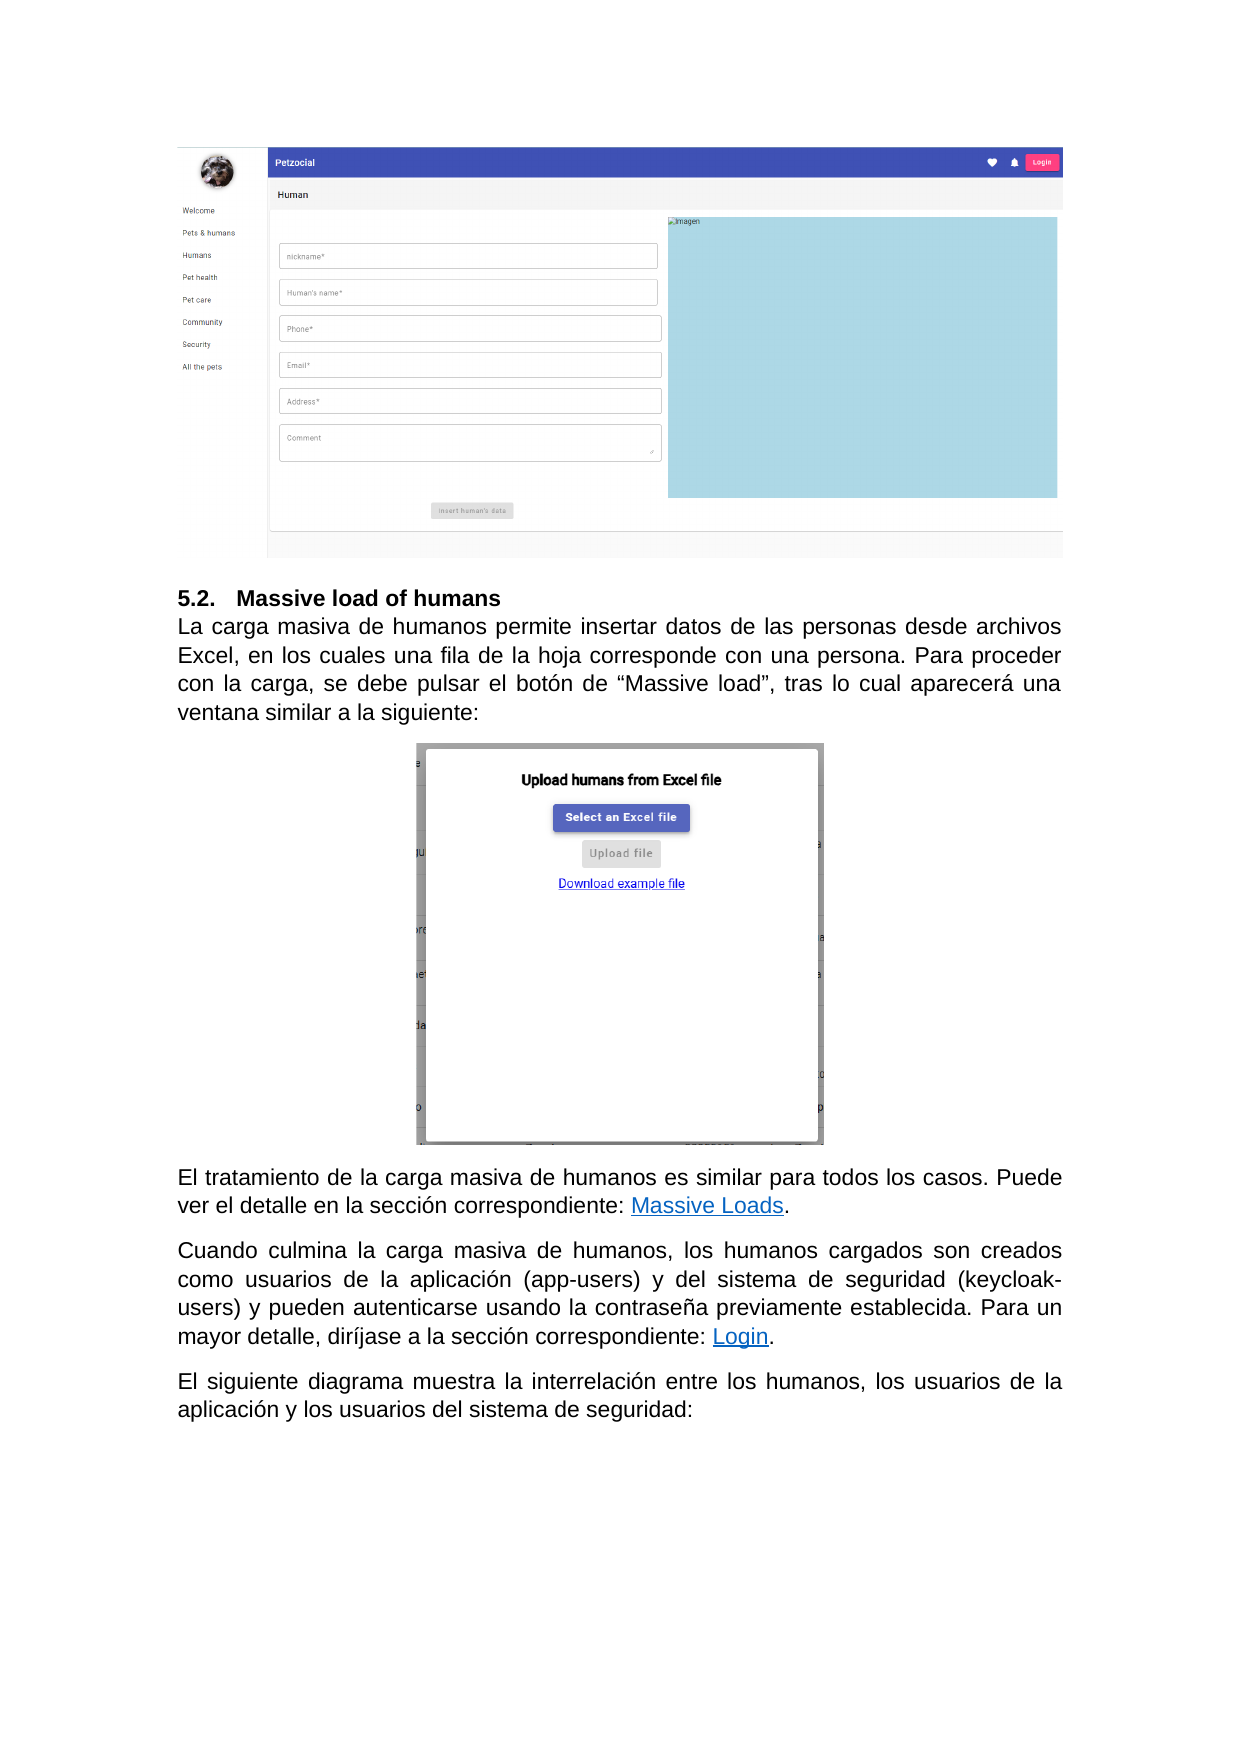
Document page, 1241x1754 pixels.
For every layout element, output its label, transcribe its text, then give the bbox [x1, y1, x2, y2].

picture [416, 743, 824, 1145]
subtitle Massive load of humans [177, 585, 1063, 611]
text Cuando culmina la carga masiva de humanos, los humanos cargados son creados como usuarios de la aplicación (app-users) y del sistema de seguridad (keycloak-users) y pueden autenticarse usando la contraseña previamente establecida. Para un mayor detalle, diríjase a la sección correspondiente: Login. [177, 1237, 1063, 1349]
text El tratamiento de la carga masiva de humanos es similar para todos los casos. Puede ver el detalle en la sección correspondiente: Massive Loads. [177, 1164, 1063, 1218]
text La carga masiva de humanos permite insertar datos de las personas desde archivos Excel, en los cuales una fila de la hoja corresponde con una persona. Para proceder con la carga, se debe pulsar el botón de “Massive load”, tras lo cual aparecerá una ventana similar a la siguiente: [177, 613, 1063, 725]
text El siguiente diagrama muestra la interrelación entre los humanos, los usuarios de la aplicación y los usuarios del sistema de seguridad: [177, 1368, 1063, 1422]
picture [177, 147, 1063, 558]
